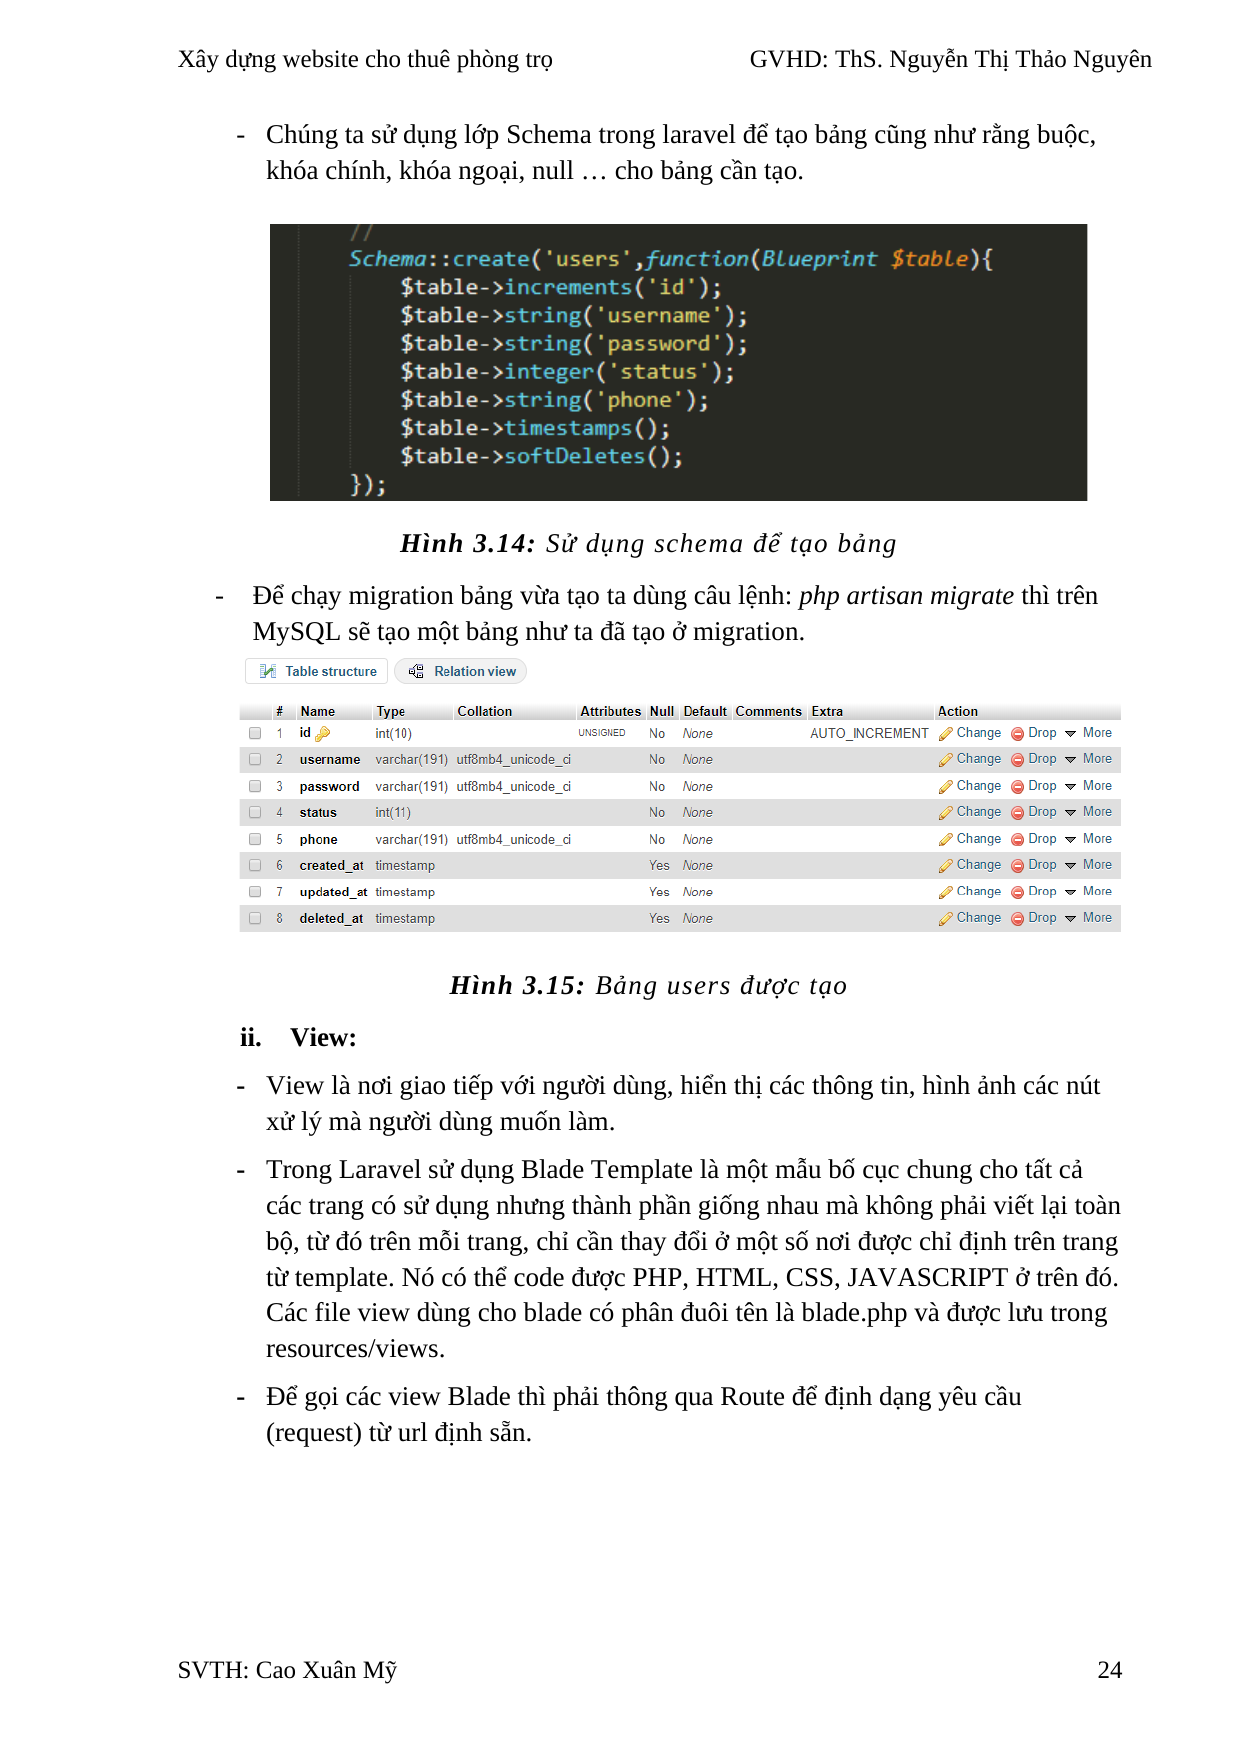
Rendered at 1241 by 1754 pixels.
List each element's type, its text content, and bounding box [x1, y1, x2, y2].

list View: [262, 1021, 1122, 1052]
list Để gọi các view Blade thì phải thông qua Route để định dạng yêu cầu (request) từ url định sẵn. [236, 1380, 1122, 1447]
list View là nơi giao tiếp với người dùng, hiển thị các thông tin, hình ảnh các nút xử lý mà người dùng muốn làm. [236, 1069, 1122, 1136]
picture [239, 650, 1145, 943]
picture [270, 224, 1088, 501]
list Trong Laravel sử dụng Blade Template là một mẫu bố cục chung cho tất cả các trang có sử dụng nhưng thành phần giống nhau mà không phải viết lại toàn bộ, từ đó trên mỗi trang, chỉ cần thay đổi ở một số nơi được chỉ định trên trang từ template. Nó có thể code được PHP, HTML, CSS, JAVASCRIPT ở trên đó. Các file view dùng cho blade có phân đuôi tên là blade.php và được lưu trong resources/views. [236, 1153, 1122, 1363]
list Chúng ta sử dụng lớp Schema trong laravel để tạo bảng cũng như rằng buộc, khóa chính, khóa ngoại, null … cho bảng cần tạo. [236, 118, 1122, 185]
list Để chạy migration bảng vừa tạo ta dùng câu lệnh: php artisan migrate thì trên MySQL sẽ tạo một bảng như ta đã tạo ở migration. [215, 579, 1122, 646]
